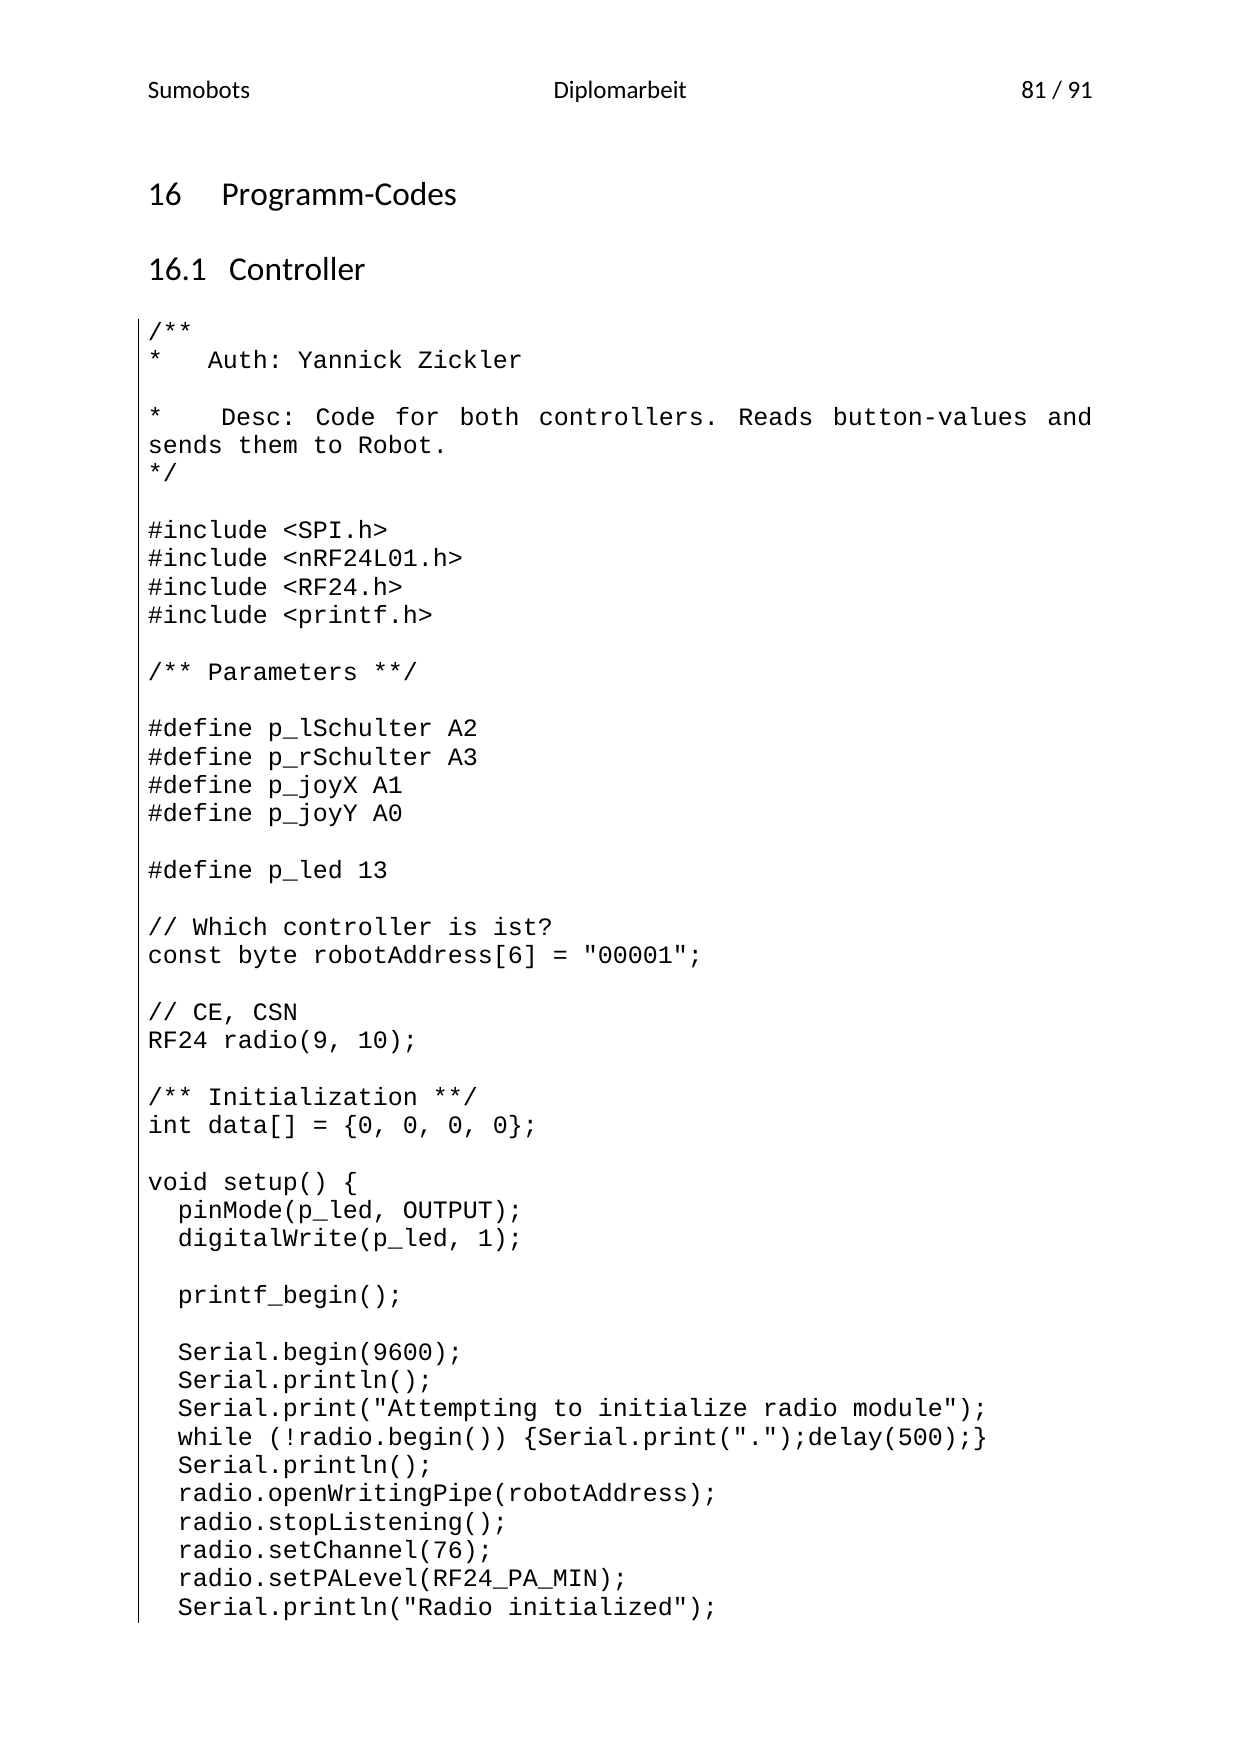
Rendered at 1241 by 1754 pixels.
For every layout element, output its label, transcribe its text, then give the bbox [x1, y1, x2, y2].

text RF24 radio(9, 10); [148, 1028, 1093, 1056]
text radio.stopListening(); [148, 1509, 1093, 1538]
text Serial.print("Attempting to initialize radio module"); [148, 1396, 1093, 1424]
subtitle Controller [148, 248, 1093, 289]
text #define p_joyX A1 [148, 773, 1093, 801]
text Serial.println(); [148, 1453, 1093, 1481]
text // Which controller is ist? [148, 914, 1093, 943]
text #include <RF24.h> [148, 574, 1093, 603]
text /** Parameters **/ [148, 659, 1093, 688]
text while (!radio.begin()) {Serial.print(".");delay(500);} [148, 1424, 1093, 1453]
text * Desc: Code for both controllers. Reads button-values and sends them to Robot. [148, 404, 1093, 461]
text #define p_led 13 [148, 858, 1093, 886]
text #define p_rSchulter A3 [148, 744, 1093, 773]
text radio.setChannel(76); [148, 1538, 1093, 1566]
text int data[] = {0, 0, 0, 0}; [148, 1113, 1093, 1141]
text * Auth: Yannick Zickler [148, 348, 1093, 376]
text radio.openWritingPipe(robotAddress); [148, 1481, 1093, 1509]
text Serial.println("Radio initialized"); [148, 1594, 1093, 1623]
text #include <printf.h> [148, 603, 1093, 631]
subtitle Programm-Codes [148, 173, 1093, 213]
text // CE, CSN [148, 999, 1093, 1028]
text /** Initialization **/ [148, 1084, 1093, 1113]
text #include <SPI.h> [148, 518, 1093, 546]
text Serial.println(); [148, 1368, 1093, 1396]
text */ [148, 461, 1093, 489]
text radio.setPALevel(RF24_PA_MIN); [148, 1566, 1093, 1594]
text #define p_joyY A0 [148, 801, 1093, 829]
text digitalWrite(p_led, 1); [148, 1226, 1093, 1254]
text pinMode(p_led, OUTPUT); [148, 1198, 1093, 1226]
text #include <nRF24L01.h> [148, 546, 1093, 574]
text void setup() { [148, 1169, 1093, 1198]
text Serial.begin(9600); [148, 1339, 1093, 1368]
text /** [148, 319, 1093, 348]
text const byte robotAddress[6] = "00001"; [148, 943, 1093, 971]
text #define p_lSchulter A2 [148, 716, 1093, 744]
text printf_begin(); [148, 1283, 1093, 1311]
